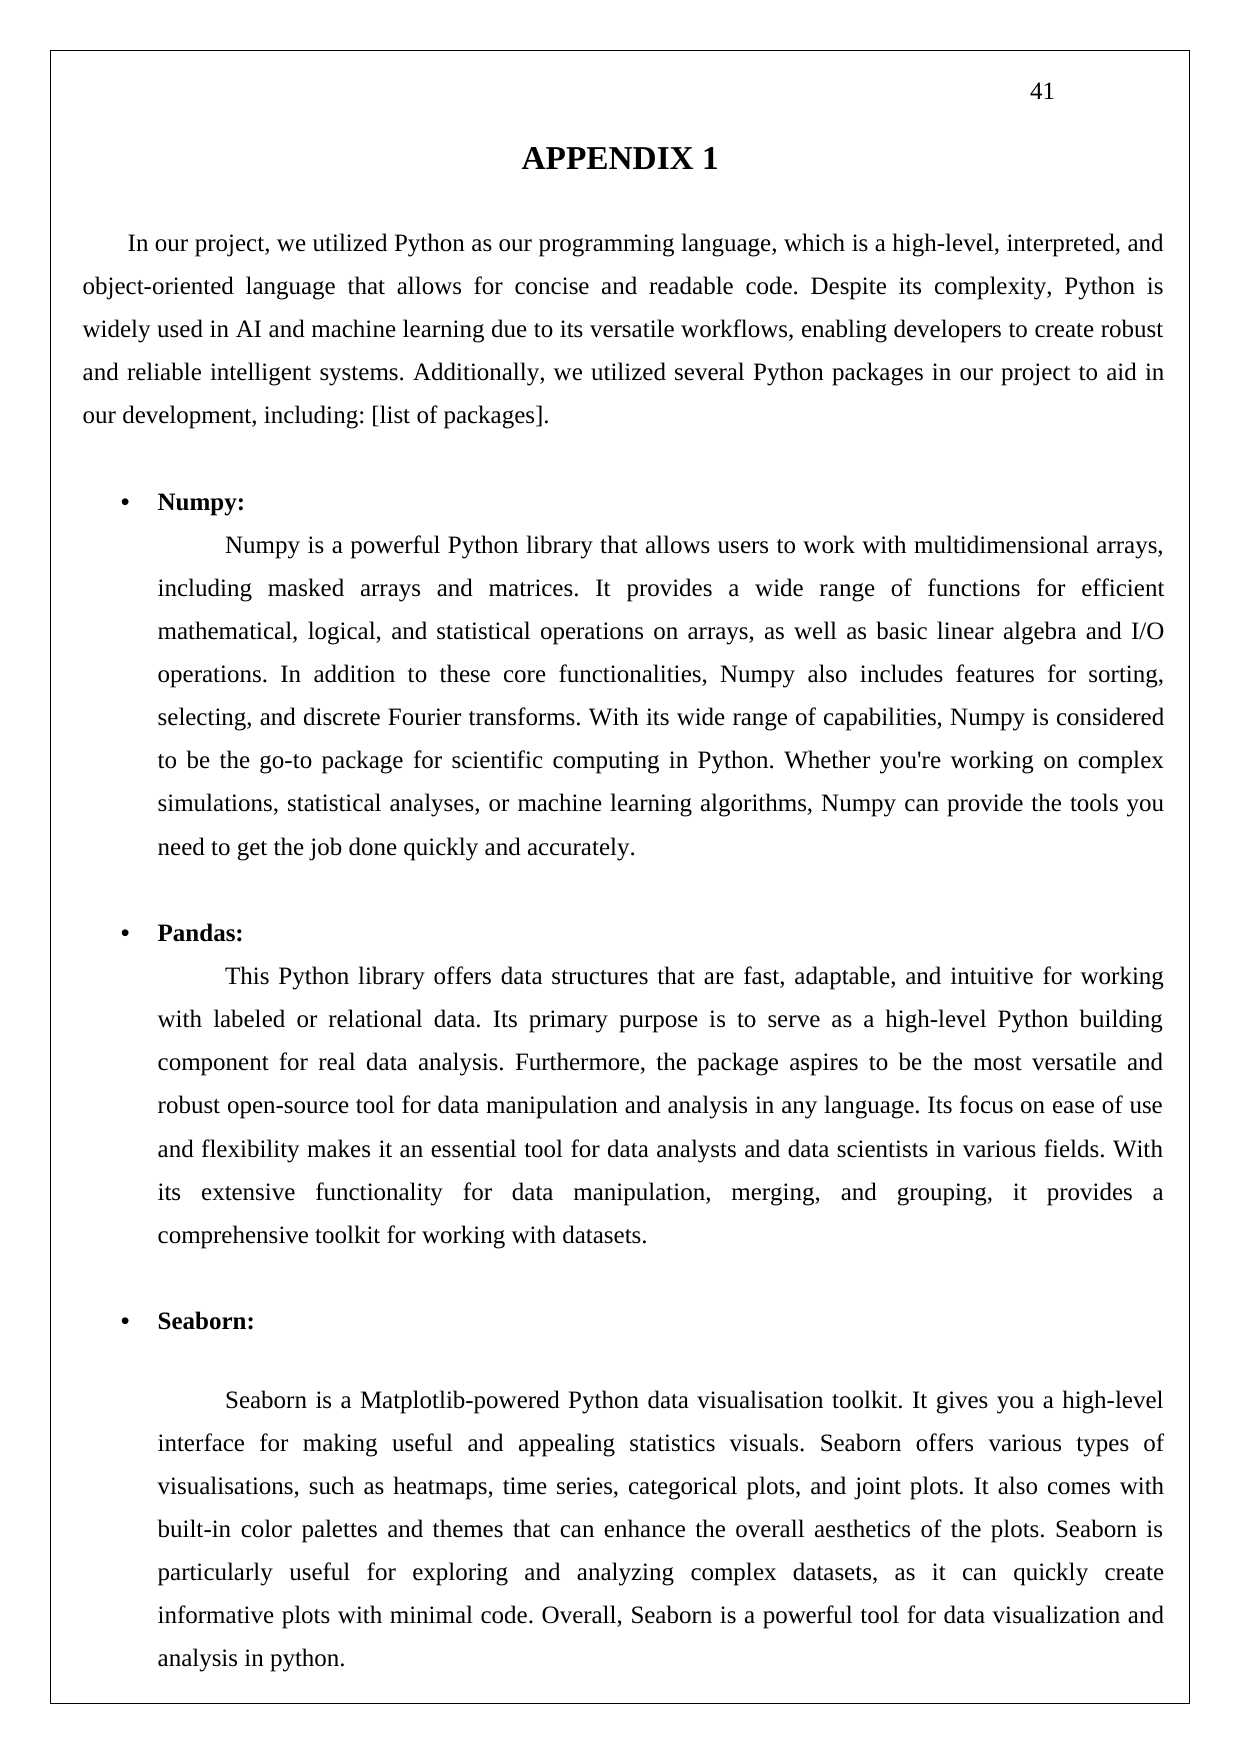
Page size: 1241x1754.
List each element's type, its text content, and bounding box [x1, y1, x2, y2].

text Seaborn is a Matplotlib-powered Python data visualisation toolkit. It gives you a high-level interface for making useful and appealing statistics visuals. Seaborn offers various types of visualisations, such as heatmaps, time series, categorical plots, and joint plots. It also comes with built-in color palettes and themes that can enhance the overall aesthetics of the plots. Seaborn is particularly useful for exploring and analyzing complex datasets, as it can quickly create informative plots with minimal code. Overall, Seaborn is a powerful tool for data visualization and analysis in python. [157, 1385, 1165, 1672]
text In our project, we utilized Python as our programming language, which is a high-level, interpreted, and object-oriented language that allows for concise and readable code. Despite its complexity, Python is widely used in AI and machine learning due to its versatile workflows, enabling developers to create robust and reliable intelligent systems. Additionally, we utilized several Python packages in our project to aid in our development, including: [list of packages]. [82, 228, 1165, 429]
list Numpy: [121, 487, 1165, 515]
list Seaborn: [121, 1306, 1165, 1335]
text Numpy is a powerful Python library that allows users to work with multidimensional arrays, including masked arrays and matrices. It provides a wide range of functions for efficient mathematical, logical, and statistical operations on arrays, as well as basic linear algebra and I/O operations. In addition to these core functionalities, Numpy also includes features for sorting, selecting, and discrete Fourier transforms. With its wide range of capabilities, Numpy is considered to be the go-to package for scientific computing in Python. Whether you're working on complex simulations, statistical analyses, or machine learning algorithms, Numpy can provide the tools you need to get the job done quickly and accurately. [157, 530, 1165, 860]
subtitle APPENDIX 1 [75, 138, 1165, 176]
list Pandas: [121, 918, 1165, 947]
text This Python library offers data structures that are fast, adaptable, and intuitive for working with labeled or relational data. Its primary purpose is to serve as a high-level Python building component for real data analysis. Furthermore, the package aspires to be the most versatile and robust open-source tool for data manipulation and analysis in any language. Its focus on ease of use and flexibility makes it an essential tool for data analysts and data scientists in various fields. With its extensive functionality for data manipulation, merging, and grouping, it provides a comprehensive toolkit for working with datasets. [157, 961, 1165, 1249]
